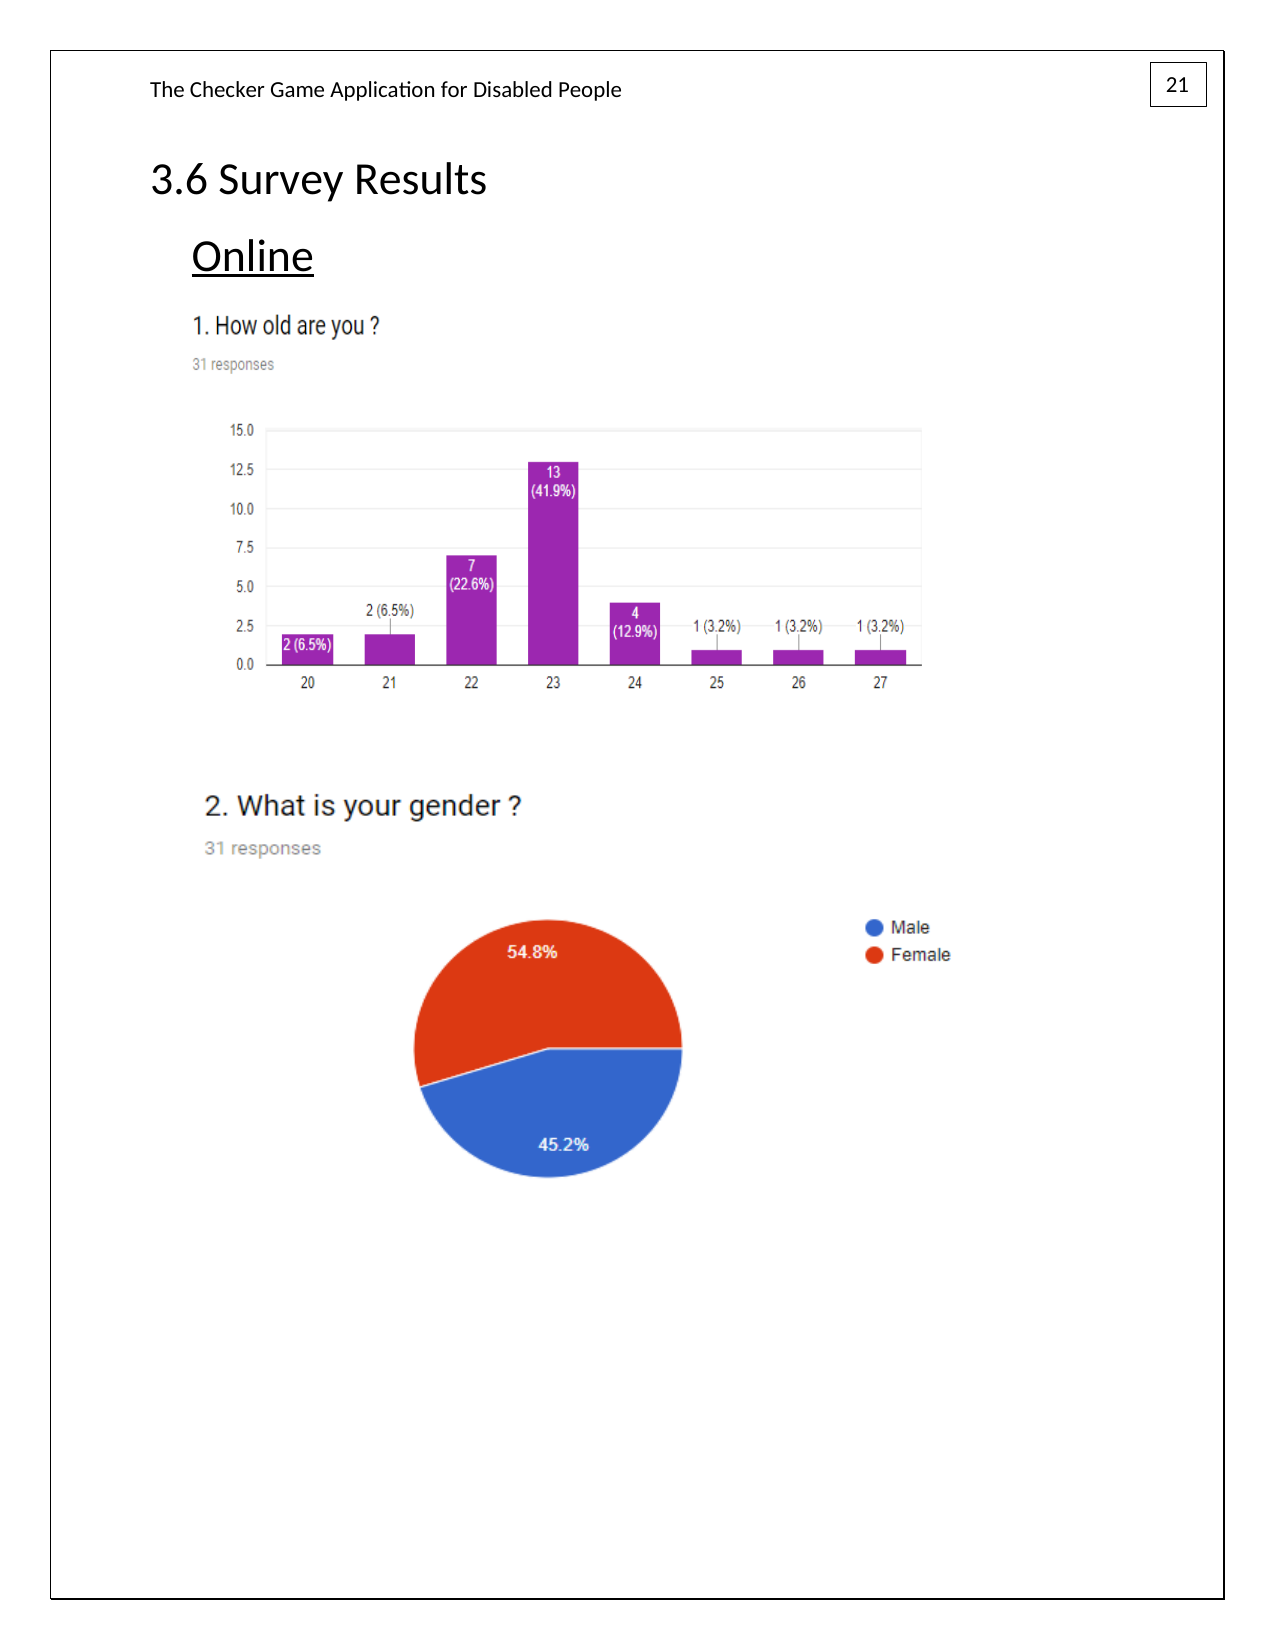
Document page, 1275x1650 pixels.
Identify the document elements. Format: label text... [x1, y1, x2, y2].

text Online [150, 227, 1124, 283]
picture [150, 303, 946, 712]
text 3.6 Survey Results [150, 150, 1124, 206]
picture [150, 777, 974, 1210]
